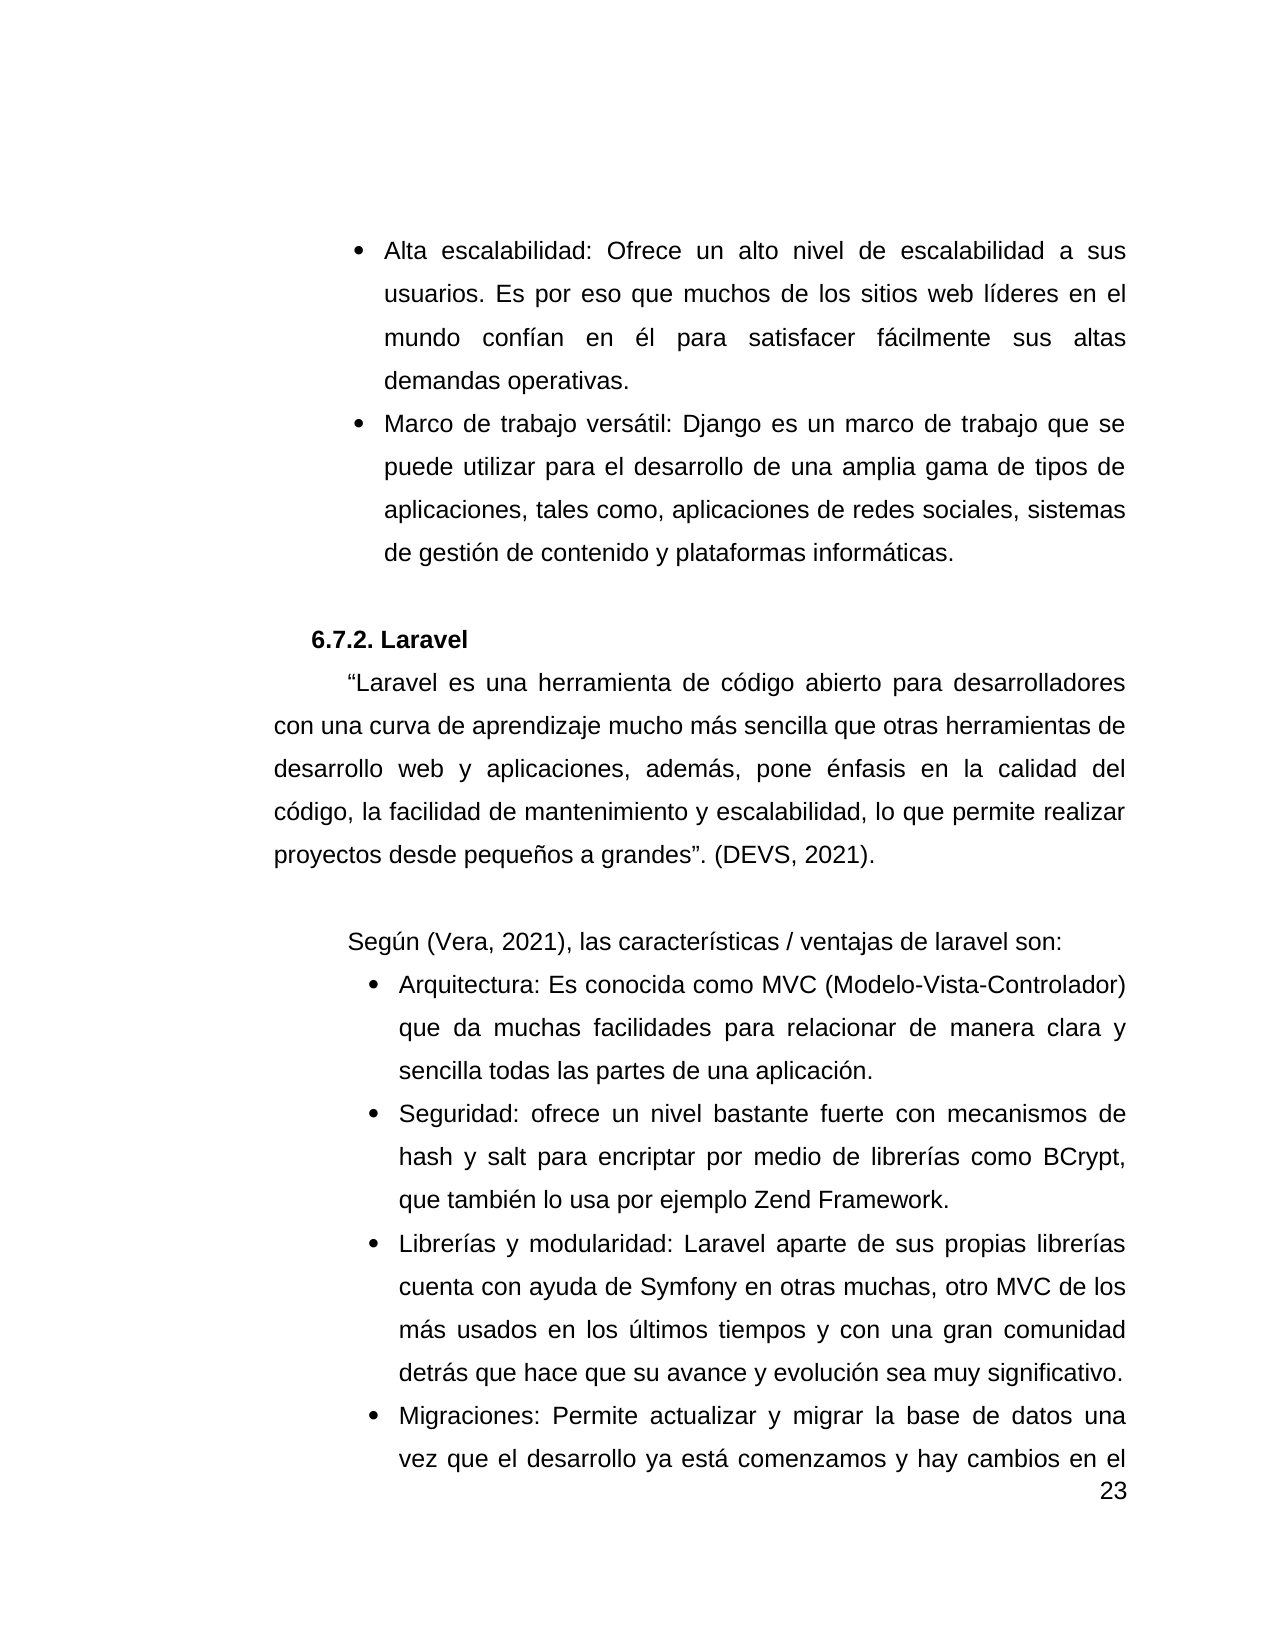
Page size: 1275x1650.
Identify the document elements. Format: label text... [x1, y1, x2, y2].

list 6.7.2. Laravel [311, 624, 1127, 653]
list Alta escalabilidad: Ofrece un alto nivel de escalabilidad a sus usuarios. Es por eso que muchos de los sitios web líderes en el mundo confían en él para satisfacer fácilmente sus altas demandas operativas. [354, 236, 1127, 394]
text “Laravel es una herramienta de código abierto para desarrolladores con una curva de aprendizaje mucho más sencilla que otras herramientas de desarrollo web y aplicaciones, además, pone énfasis en la calidad del código, la facilidad de mantenimiento y escalabilidad, lo que permite realizar proyectos desde pequeños a grandes”. . [273, 668, 1127, 869]
list Seguridad: ofrece un nivel bastante fuerte con mecanismos de hash y salt para encriptar por medio de librerías como BCrypt, que también lo usa por ejemplo Zend Framework. [369, 1099, 1127, 1214]
list Marco de trabajo versátil: Django es un marco de trabajo que se puede utilizar para el desarrollo de una amplia gama de tipos de aplicaciones, tales como, aplicaciones de redes sociales, sistemas de gestión de contenido y plataformas informáticas. [354, 409, 1127, 567]
text Según , las características / ventajas de laravel son: [273, 926, 1127, 955]
list Librerías y modularidad: Laravel aparte de sus propias librerías cuenta con ayuda de Symfony en otras muchas, otro MVC de los más usados en los últimos tiempos y con una gran comunidad detrás que hace que su avance y evolución sea muy significativo. [369, 1228, 1127, 1387]
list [369, 1401, 1127, 1473]
list Arquitectura: Es conocida como MVC (Modelo-Vista-Controlador) que da muchas facilidades para relacionar de manera clara y sencilla todas las partes de una aplicación. [369, 969, 1127, 1085]
